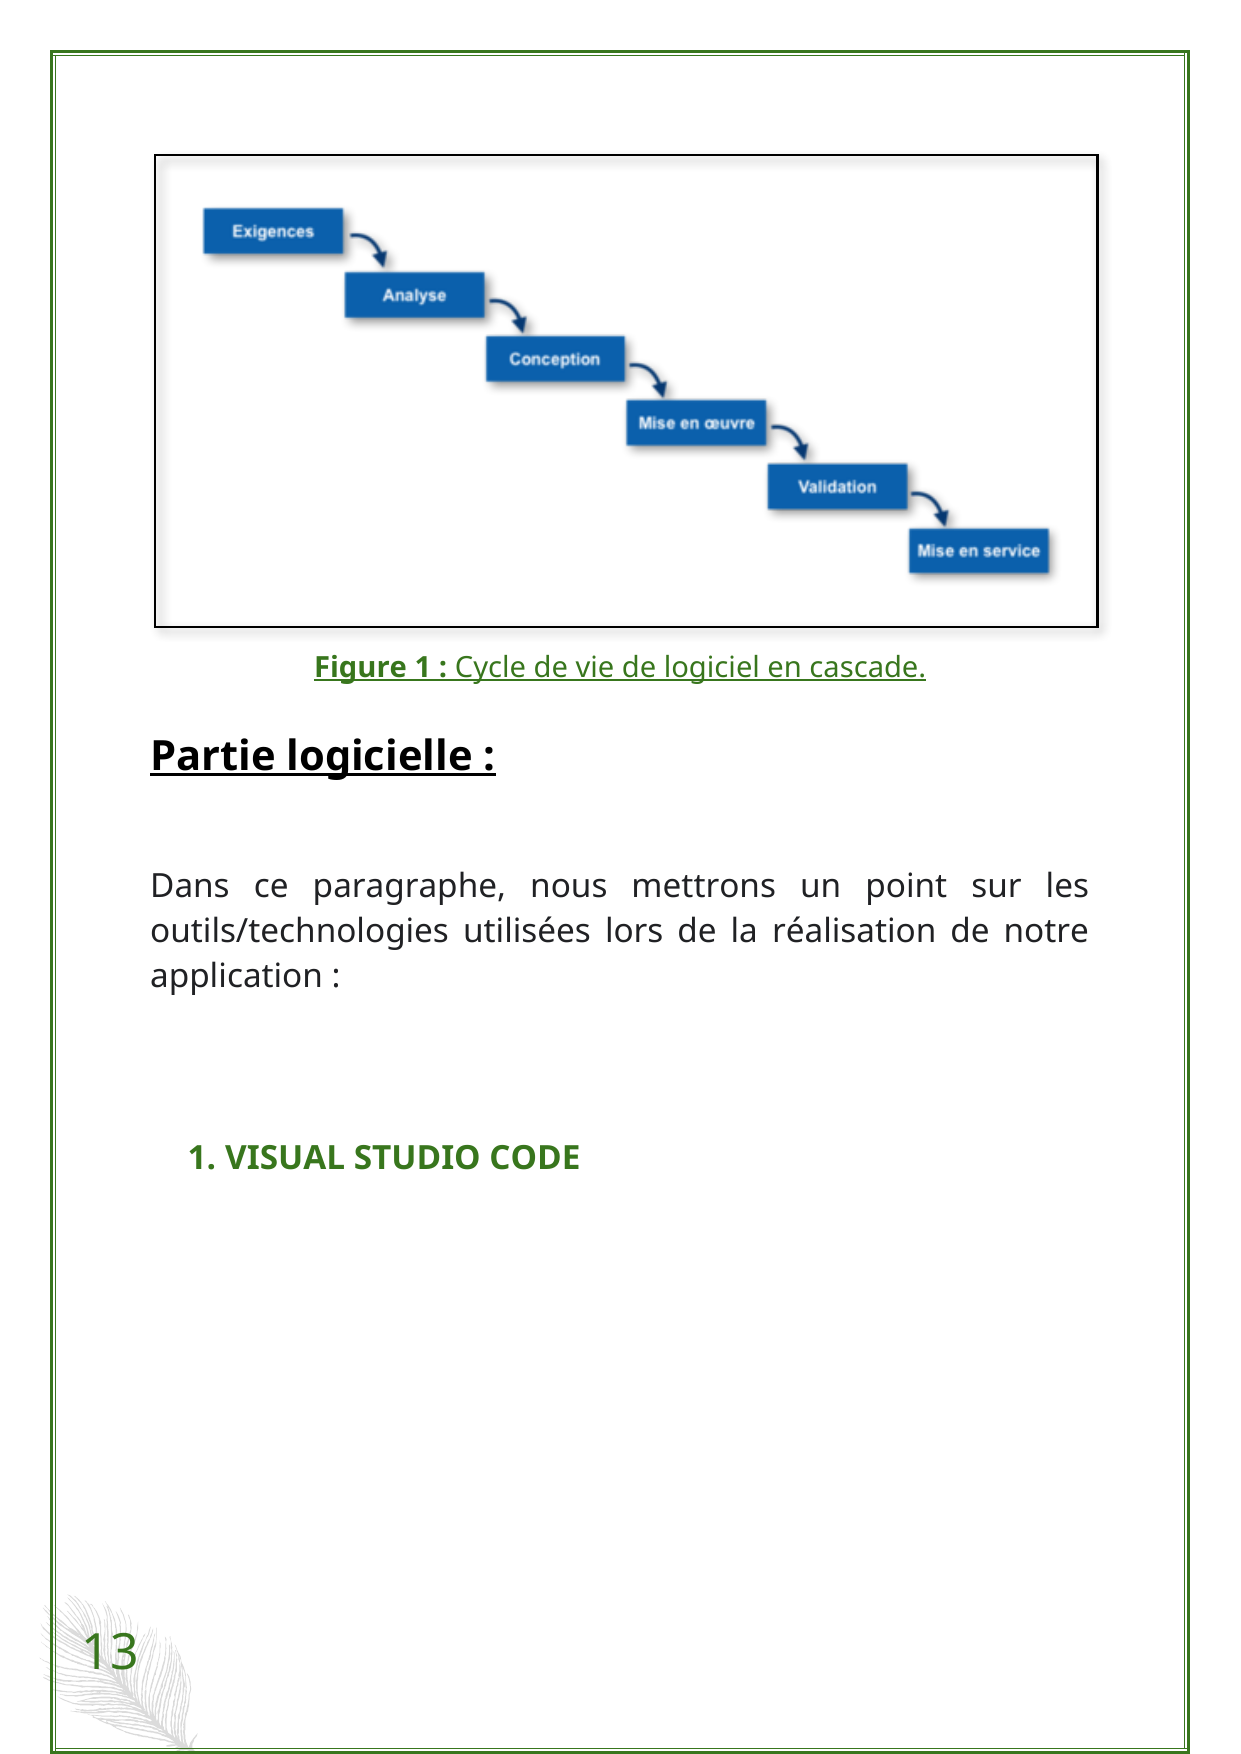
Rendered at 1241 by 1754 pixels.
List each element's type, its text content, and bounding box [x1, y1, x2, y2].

text Dans ce paragraphe, nous mettrons un point sur les outils/technologies utilisées lors de la réalisation de notre application : [150, 861, 1090, 998]
list VISUAL STUDIO CODE [187, 1134, 1090, 1179]
picture [156, 156, 1096, 626]
text Partie logicielle : [150, 725, 1090, 782]
text Figure 1 : Cycle de vie de logiciel en cascade. [150, 646, 1090, 686]
